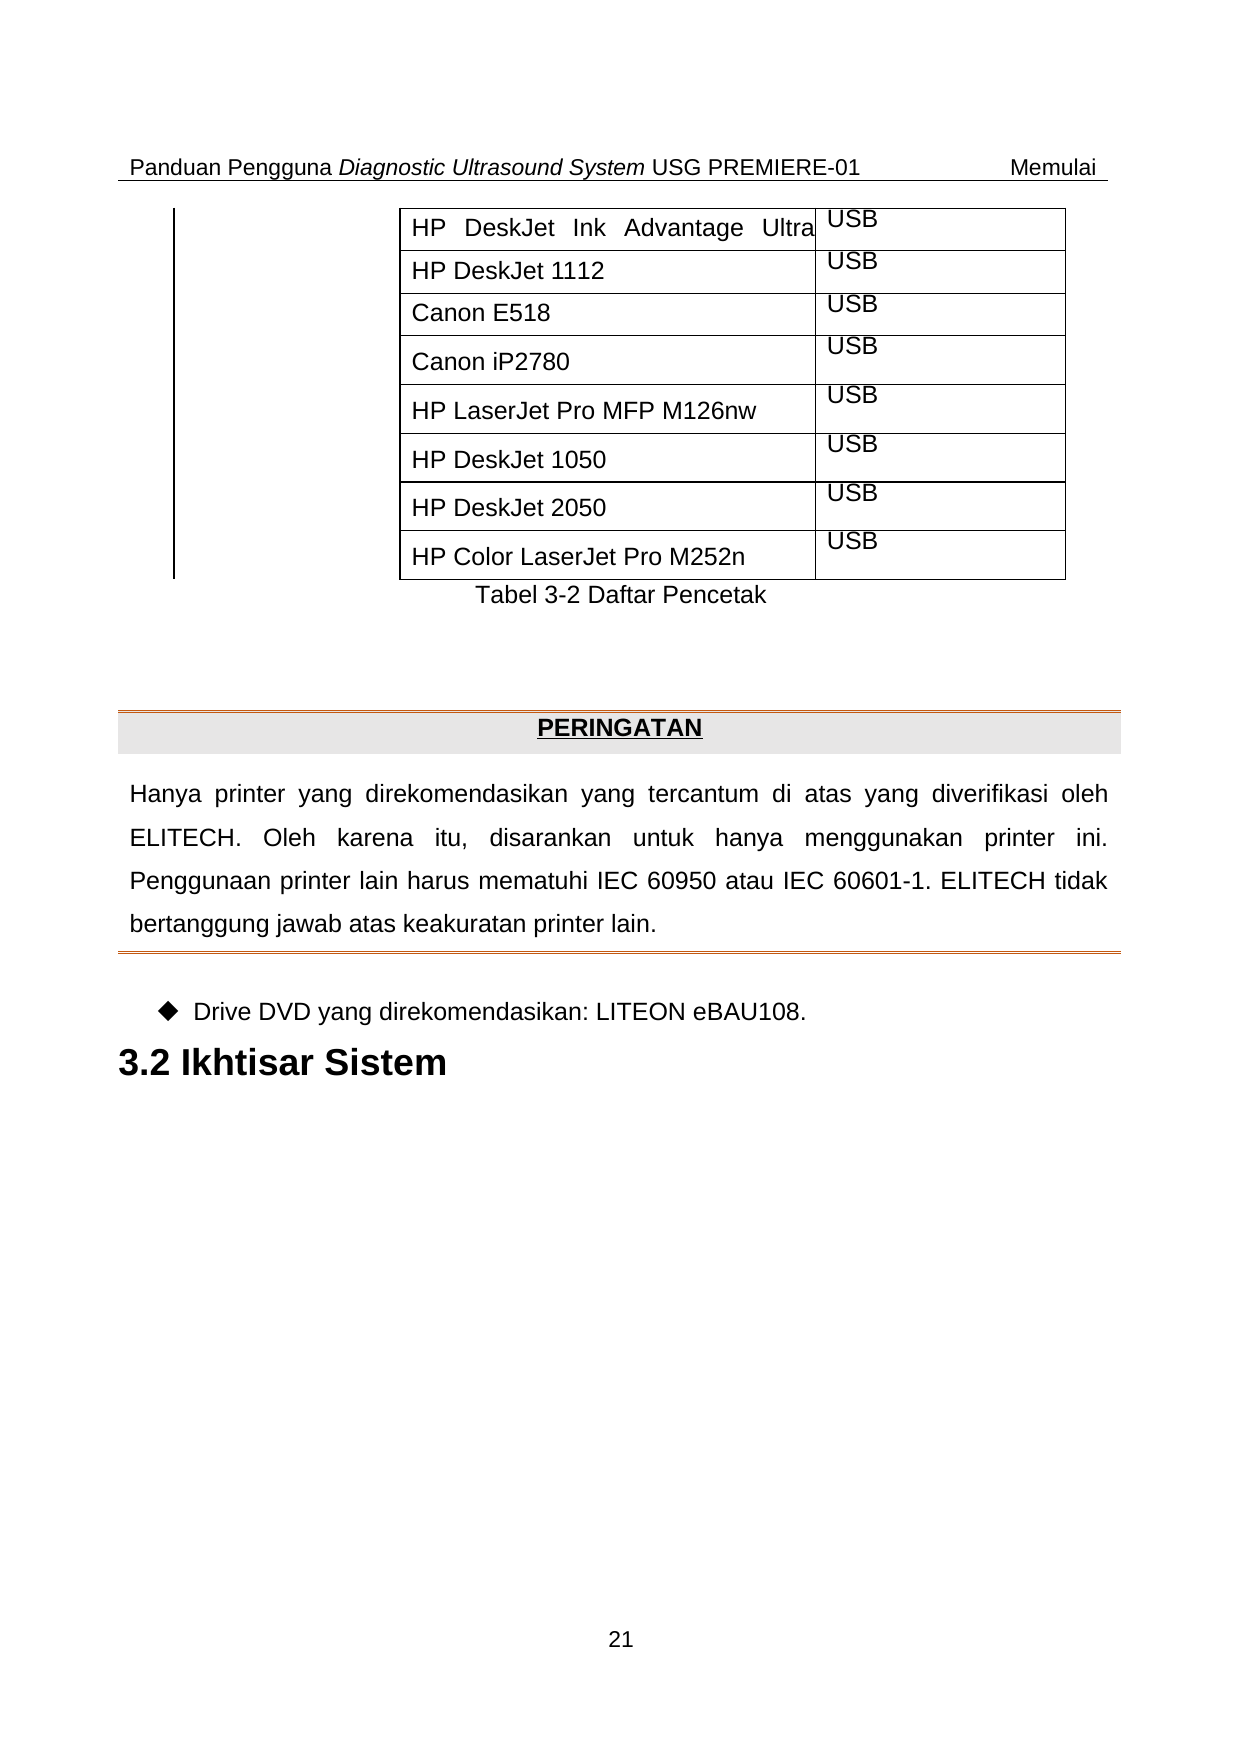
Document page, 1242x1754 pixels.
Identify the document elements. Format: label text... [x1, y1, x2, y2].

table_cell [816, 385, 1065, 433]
list Drive DVD yang direkomendasikan: LITEON eBAU108. [156, 997, 1123, 1026]
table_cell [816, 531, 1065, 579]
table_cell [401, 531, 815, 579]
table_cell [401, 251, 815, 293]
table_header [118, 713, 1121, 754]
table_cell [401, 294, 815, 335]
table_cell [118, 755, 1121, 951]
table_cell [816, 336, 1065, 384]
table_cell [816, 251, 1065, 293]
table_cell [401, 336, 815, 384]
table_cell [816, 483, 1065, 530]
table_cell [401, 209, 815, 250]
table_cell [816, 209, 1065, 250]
text Tabel 3-2 Daftar Pencetak [118, 580, 1123, 609]
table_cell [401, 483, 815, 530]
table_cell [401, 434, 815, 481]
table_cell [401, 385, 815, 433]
subtitle 3.2 Ikhtisar Sistem [118, 1040, 1123, 1083]
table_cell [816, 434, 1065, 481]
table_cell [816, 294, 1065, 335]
